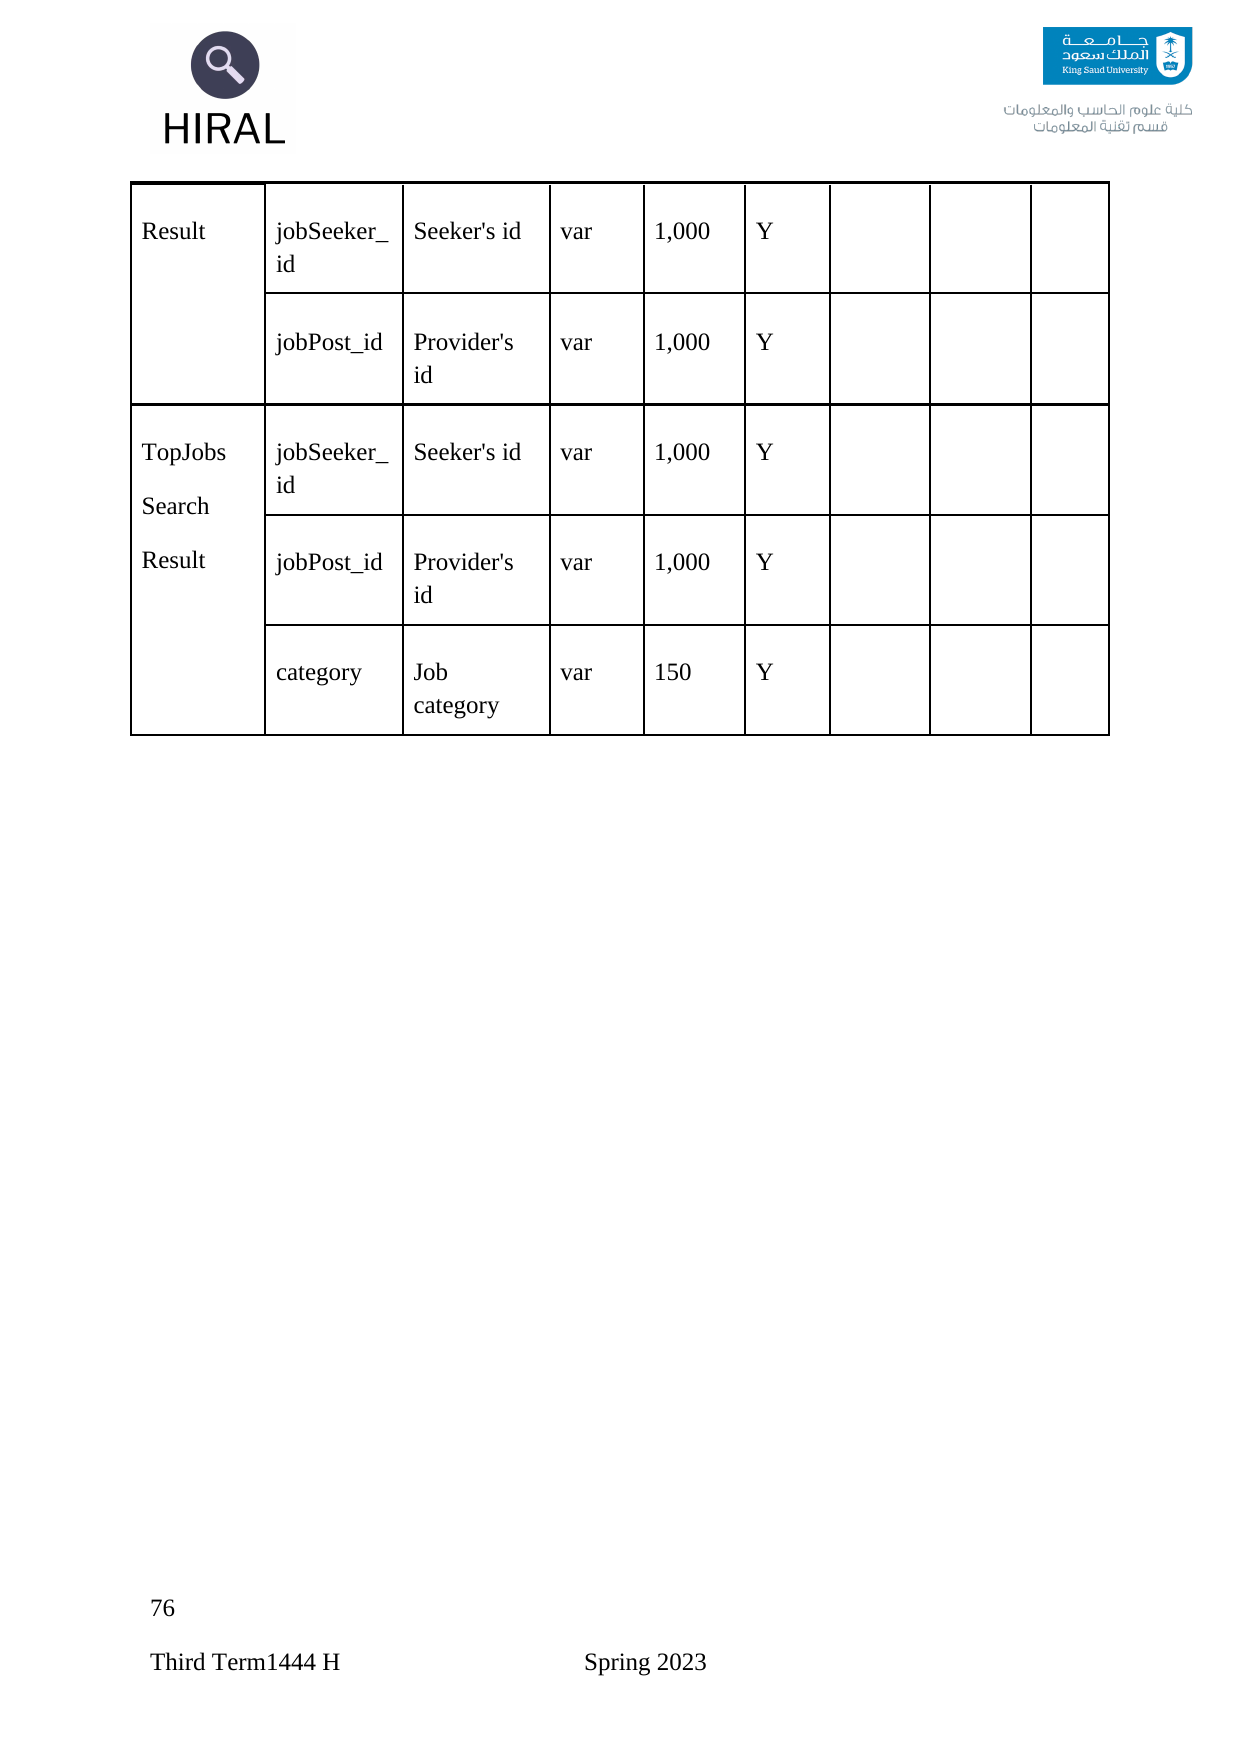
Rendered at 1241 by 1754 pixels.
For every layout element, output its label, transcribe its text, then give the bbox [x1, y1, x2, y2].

table_cell jobSeeker_id [266, 406, 402, 514]
table_cell Y [746, 516, 829, 624]
table_cell Y [746, 294, 829, 403]
table_cell var [551, 406, 643, 514]
table_cell [1032, 406, 1108, 514]
table_cell Provider's id [404, 294, 549, 403]
table_cell Provider's id [404, 516, 549, 624]
table_cell var [551, 184, 643, 292]
table_cell var [551, 626, 643, 733]
table_cell [831, 626, 929, 733]
table_cell Seeker's id [404, 184, 550, 292]
table_cell 1,000 [645, 406, 744, 514]
table_cell [931, 294, 1030, 403]
table_cell 1,000 [645, 516, 744, 624]
table_cell [931, 406, 1030, 514]
table_cell [1032, 184, 1108, 292]
table_cell [931, 184, 1031, 292]
table_cell [1032, 516, 1108, 624]
table_cell [1032, 294, 1108, 403]
table_cell 150 [645, 626, 744, 733]
table_cell category [266, 626, 402, 733]
table_cell TopJobs Search Result [132, 406, 264, 733]
table_cell [831, 184, 929, 292]
table_cell [831, 406, 929, 514]
table_cell Y [746, 184, 829, 292]
table_cell [1032, 626, 1108, 733]
table_cell 1,000 [645, 184, 745, 292]
table_cell Y [746, 406, 829, 514]
table_cell jobSeeker_id [266, 184, 403, 292]
table_cell Seeker's id [404, 406, 549, 514]
table_cell [831, 516, 929, 624]
table_cell [931, 516, 1030, 624]
table_cell jobPost_id [266, 294, 402, 403]
picture [972, 7, 1198, 143]
table_cell jobPost_id [266, 516, 402, 624]
table_cell Top Seekers Search Result [132, 185, 264, 403]
table_cell Y [746, 626, 829, 733]
table_cell var [551, 294, 643, 403]
table_cell var [551, 516, 643, 624]
table_cell 1,000 [645, 294, 744, 403]
picture [150, 23, 296, 154]
table_cell Job category [404, 626, 549, 733]
table_cell [831, 294, 929, 403]
table_cell [931, 626, 1030, 733]
